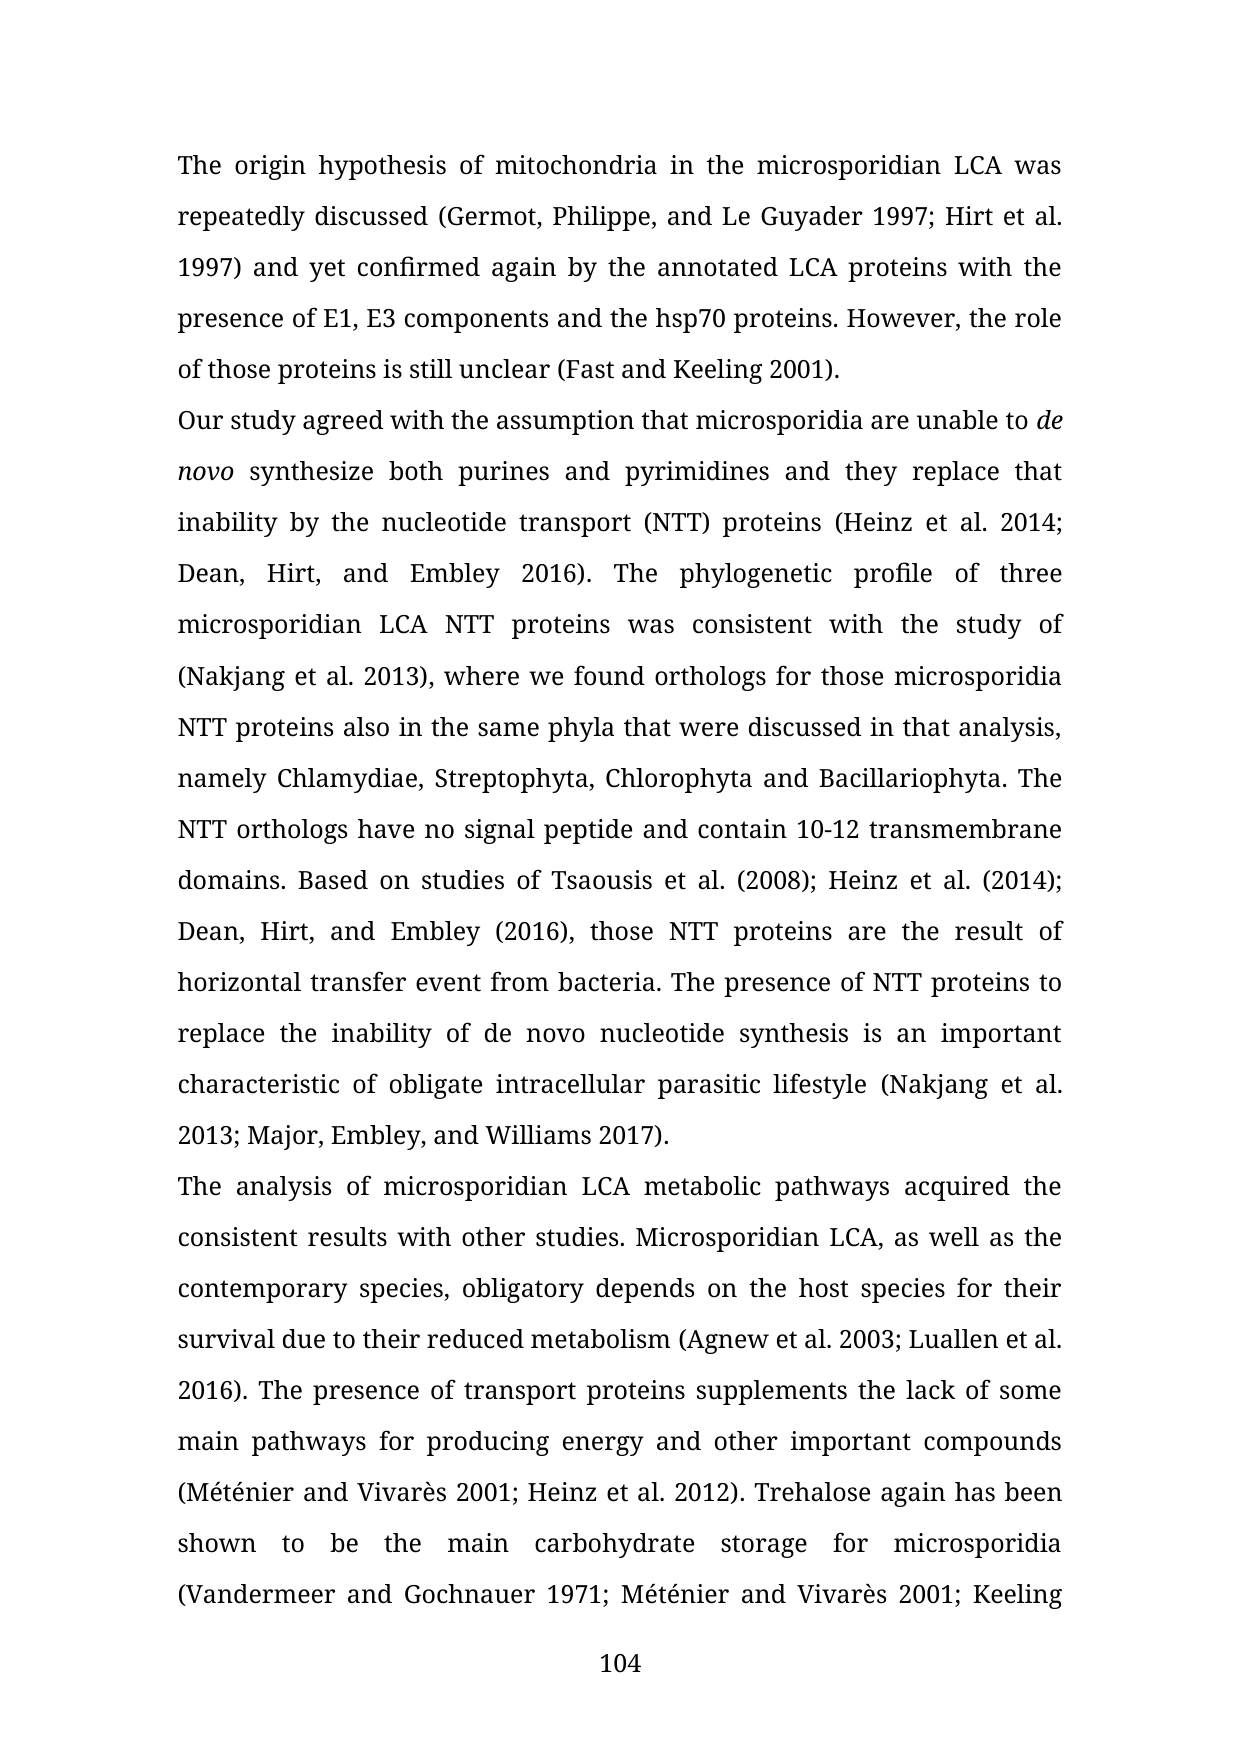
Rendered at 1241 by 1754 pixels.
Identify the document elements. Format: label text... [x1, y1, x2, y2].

text Our study agreed with the assumption that microsporidia are unable to de novo synthesize both purines and pyrimidines and they replace that inability by the nucleotide transport (NTT) proteins (Heinz et al. 2014; Dean, Hirt, and Embley 2016). The phylogenetic profile of three microsporidian LCA NTT proteins was consistent with the study of (Nakjang et al. 2013), where we found orthologs for those microsporidia NTT proteins also in the same phyla that were discussed in that analysis, namely Chlamydiae, Streptophyta, Chlorophyta and Bacillariophyta. The NTT orthologs have no signal peptide and contain 10-12 transmembrane domains. Based on studies of Tsaousis et al. (2008); Heinz et al. (2014); Dean, Hirt, and Embley (2016), those NTT proteins are the result of horizontal transfer event from bacteria. The presence of NTT proteins to replace the inability of de novo nucleotide synthesis is an important characteristic of obligate intracellular parasitic lifestyle (Nakjang et al. 2013; Major, Embley, and Williams 2017). [177, 403, 1063, 1152]
text The origin hypothesis of mitochondria in the microsporidian LCA was repeatedly discussed (Germot, Philippe, and Le Guyader 1997; Hirt et al. 1997) and yet confirmed again by the annotated LCA proteins with the presence of E1, E3 components and the hsp70 proteins. However, the role of those proteins is still unclear (Fast and Keeling 2001). [177, 148, 1063, 386]
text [177, 1168, 1063, 1611]
